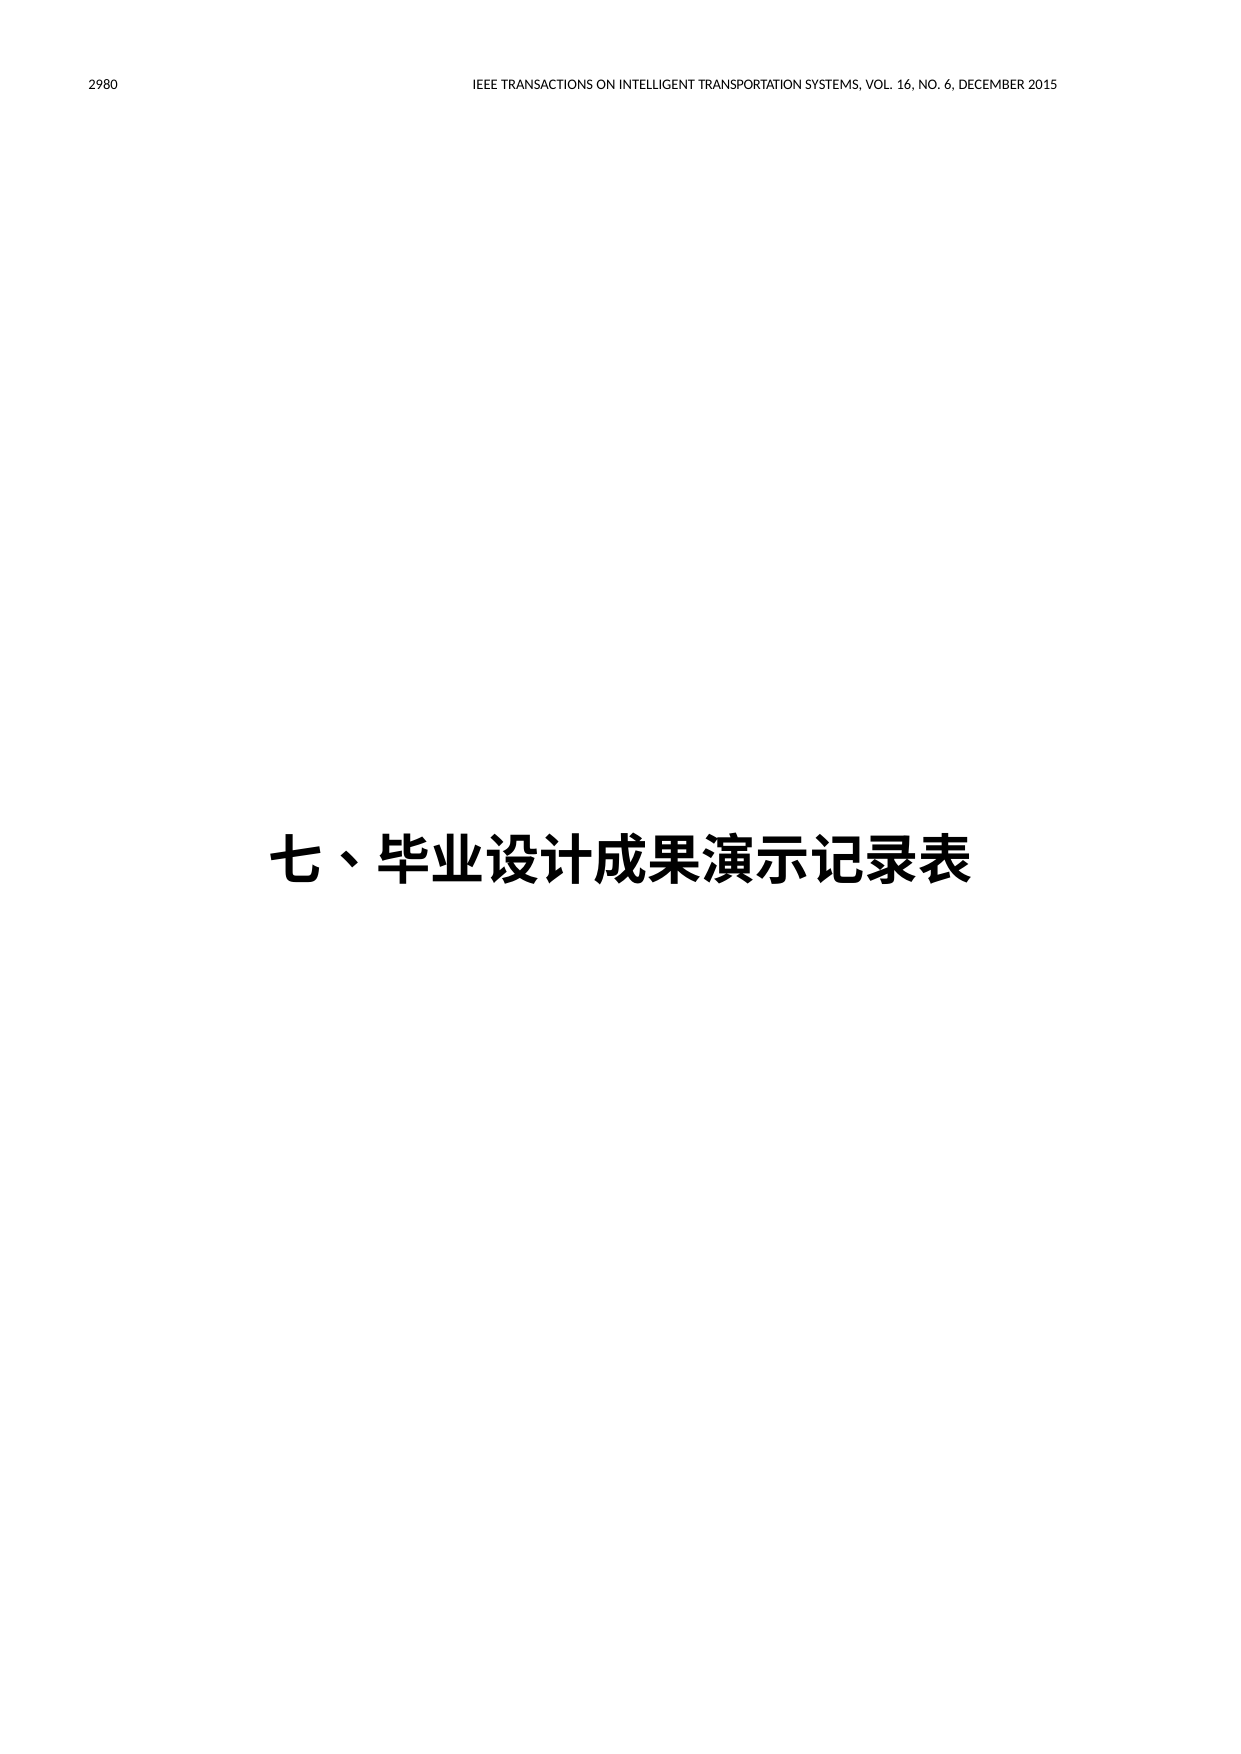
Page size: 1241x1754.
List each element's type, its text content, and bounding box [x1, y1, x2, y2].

subtitle 七、毕业设计成果演示记录表 [150, 809, 1090, 907]
